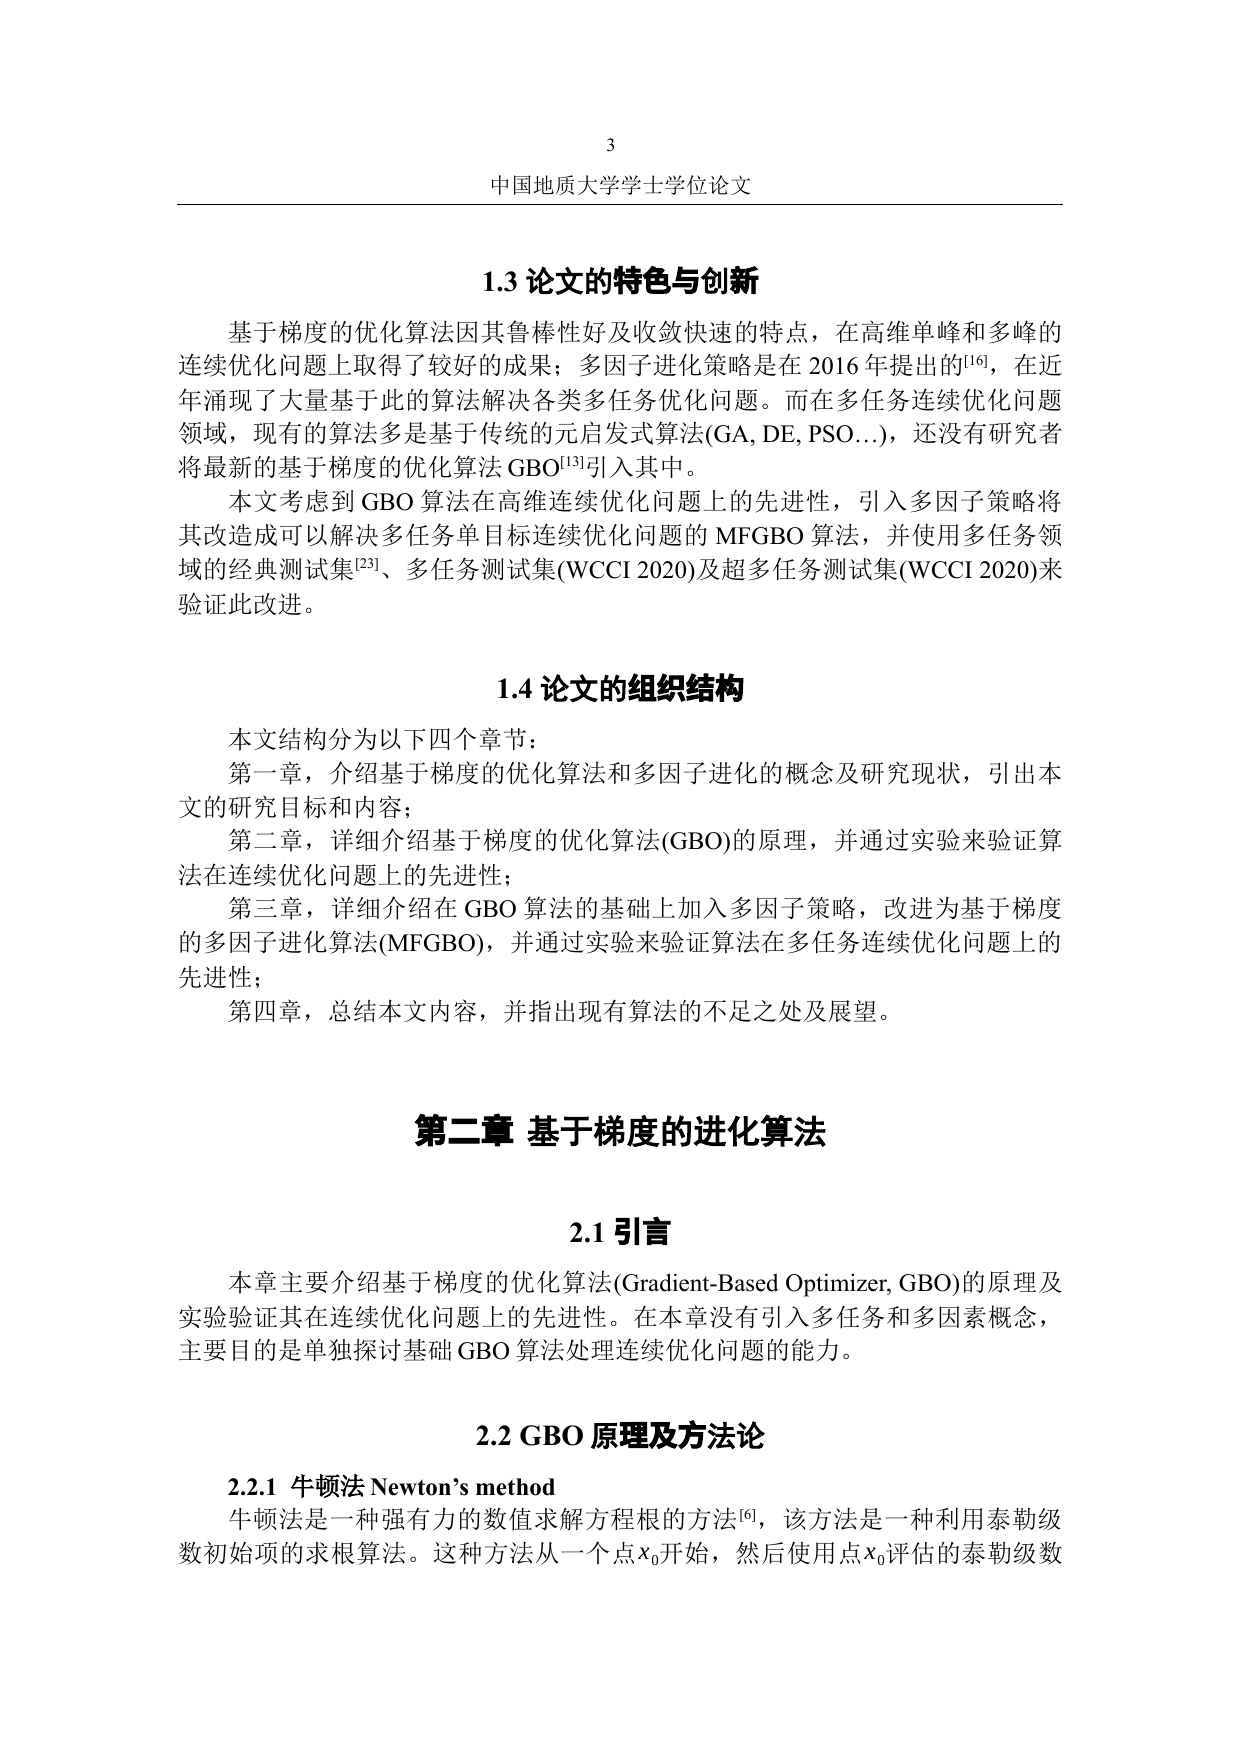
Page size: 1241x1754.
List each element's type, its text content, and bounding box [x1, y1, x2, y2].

text 本文考虑到GBO算法在高维连续优化问题上的先进性，引入多因子策略将其改造成可以解决多任务单目标连续优化问题的MFGBO算法，并使用多任务领域的经典测试集[23]、多任务测试集(WCCI 2020)及超多任务测试集(WCCI 2020)来验证此改进。 [177, 483, 1063, 619]
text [177, 1502, 1063, 1570]
subtitle 论文的组织结构 [177, 653, 1063, 721]
subtitle 基于梯度的进化算法 [177, 1095, 1063, 1163]
text 第一章，介绍基于梯度的优化算法和多因子进化的概念及研究现状，引出本文的研究目标和内容； [177, 755, 1063, 823]
subtitle GBO原理及方法论 [177, 1400, 1063, 1468]
subtitle 引言 [177, 1197, 1063, 1264]
text 第四章，总结本文内容，并指出现有算法的不足之处及展望。 [177, 993, 1063, 1027]
text 第三章，详细介绍在GBO算法的基础上加入多因子策略，改进为基于梯度的多因子进化算法(MFGBO)，并通过实验来验证算法在多任务连续优化问题上的先进性； [177, 891, 1063, 993]
text 第二章，详细介绍基于梯度的优化算法(GBO)的原理，并通过实验来验证算法在连续优化问题上的先进性； [177, 823, 1063, 891]
text 本章主要介绍基于梯度的优化算法(Gradient-Based Optimizer, GBO)的原理及实验验证其在连续优化问题上的先进性。在本章没有引入多任务和多因素概念，主要目的是单独探讨基础GBO算法处理连续优化问题的能力。 [177, 1264, 1063, 1366]
text 基于梯度的优化算法因其鲁棒性好及收敛快速的特点，在高维单峰和多峰的连续优化问题上取得了较好的成果；多因子进化策略是在2016年提出的[16]，在近年涌现了大量基于此的算法解决各类多任务优化问题。而在多任务连续优化问题领域，现有的算法多是基于传统的元启发式算法(GA, DE, PSO…)，还没有研究者将最新的基于梯度的优化算法GBO[13]引入其中。 [177, 314, 1063, 483]
text 本文结构分为以下四个章节： [177, 721, 1063, 755]
subtitle 牛顿法Newton’s method [227, 1468, 1063, 1502]
subtitle 论文的特色与创新 [177, 246, 1063, 314]
